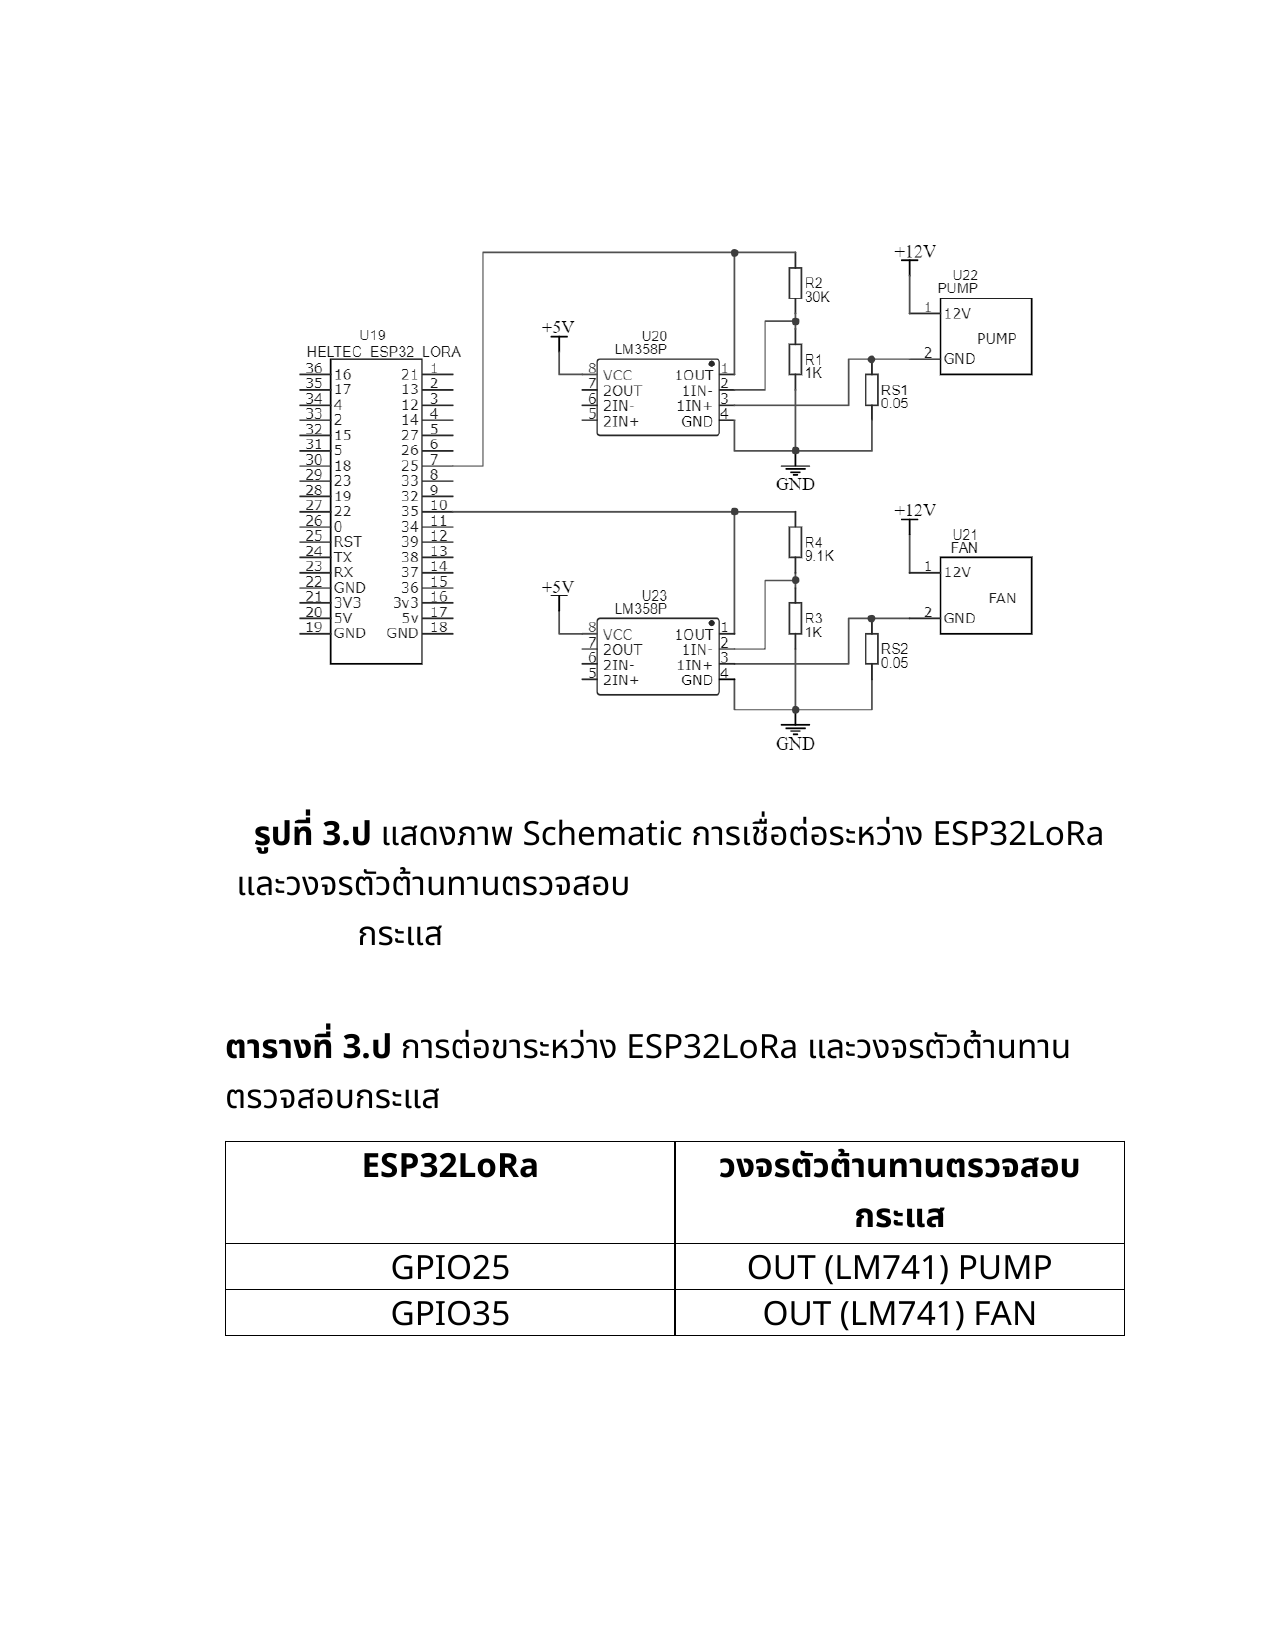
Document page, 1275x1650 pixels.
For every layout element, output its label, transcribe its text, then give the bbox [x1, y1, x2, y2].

text ตารางที่ 3.ป การต่อขาระหว่าง ESP32LoRa และวงจรตัวต้านทานตรวจสอบกระแส [225, 1023, 1125, 1124]
table_cell GPIO25 [226, 1244, 674, 1289]
table_cell OUT (LM741) PUMP [676, 1244, 1124, 1289]
table_header ESP32LoRa [226, 1142, 674, 1242]
table_header วงจรตัวต้านทานตรวจสอบกระแส [676, 1142, 1124, 1242]
table_cell OUT (LM741) FAN [676, 1290, 1124, 1335]
table_cell GPIO35 [226, 1290, 674, 1335]
table_header รูปที่ 3.ป แสดงภาพ Schematic การเชื่อต่อระหว่าง ESP32LoRa และวงจรตัวต้านทานตรวจสอบ กระแส [225, 225, 1124, 961]
